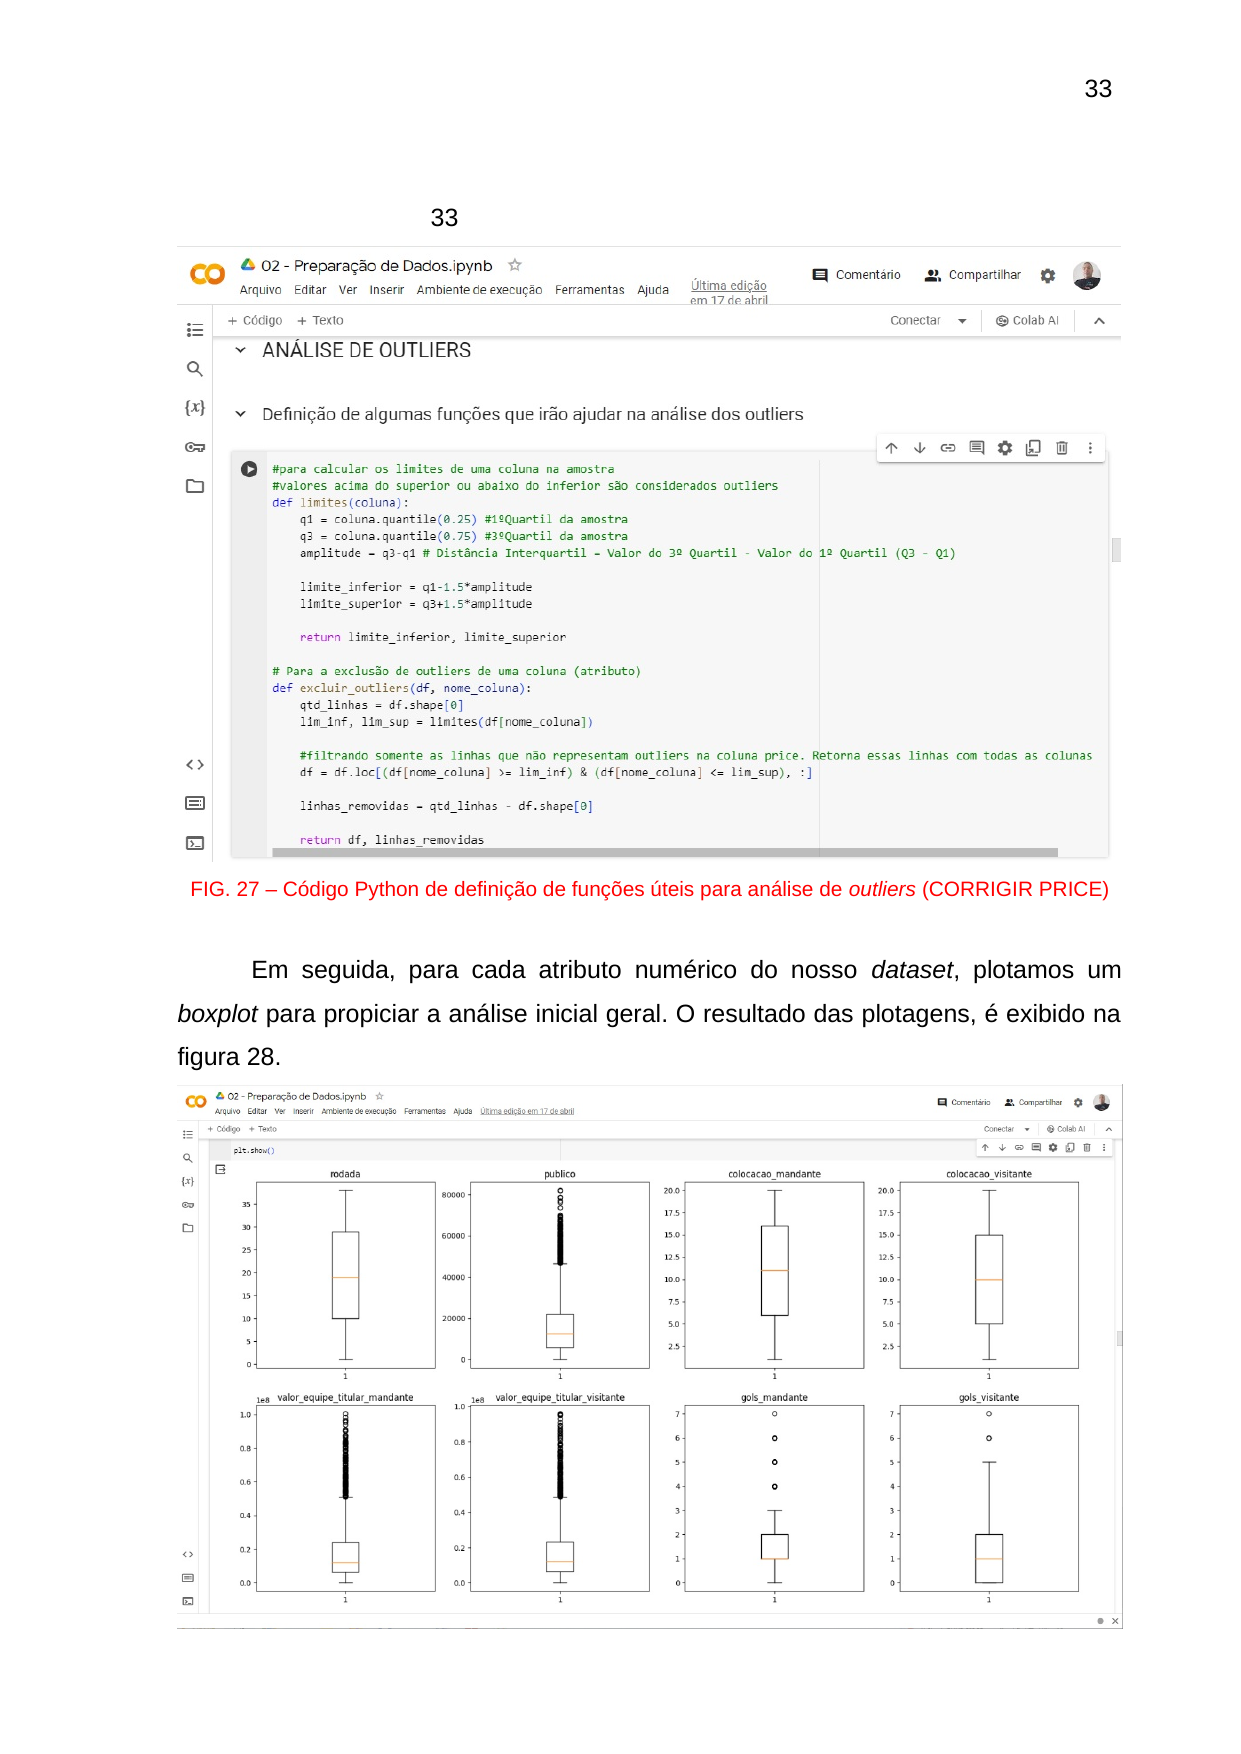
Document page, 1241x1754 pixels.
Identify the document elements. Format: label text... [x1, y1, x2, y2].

text Em seguida, para cada atributo numérico do nosso dataset, plotamos um boxplot para propiciar a análise inicial geral. O resultado das plotagens, é exibido na figura 28. [177, 955, 1122, 1070]
picture [177, 1084, 1123, 1629]
text FIG. 27 – Código Python de definição de funções úteis para análise de outliers (CORRIGIR PRICE) [177, 876, 1122, 900]
picture [177, 246, 1121, 862]
